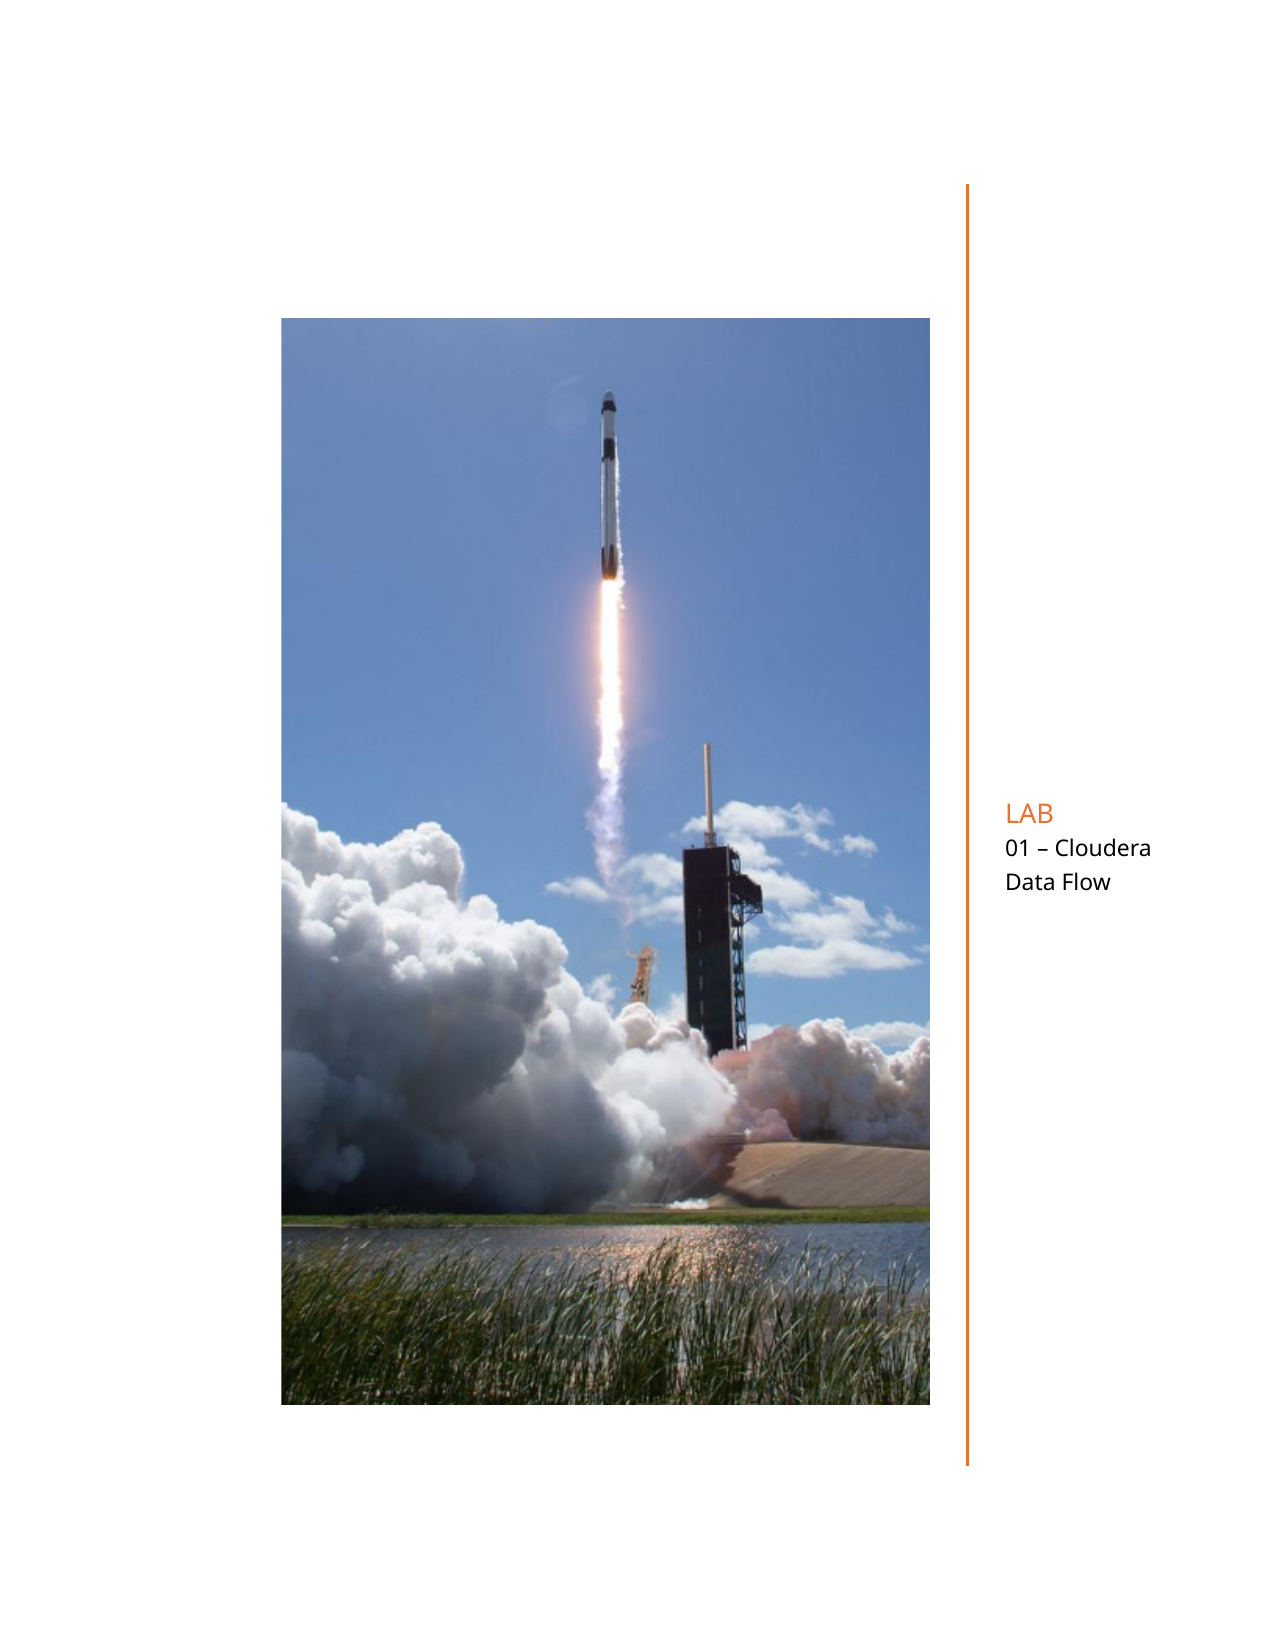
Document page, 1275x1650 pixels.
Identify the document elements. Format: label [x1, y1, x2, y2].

picture [281, 318, 930, 1405]
